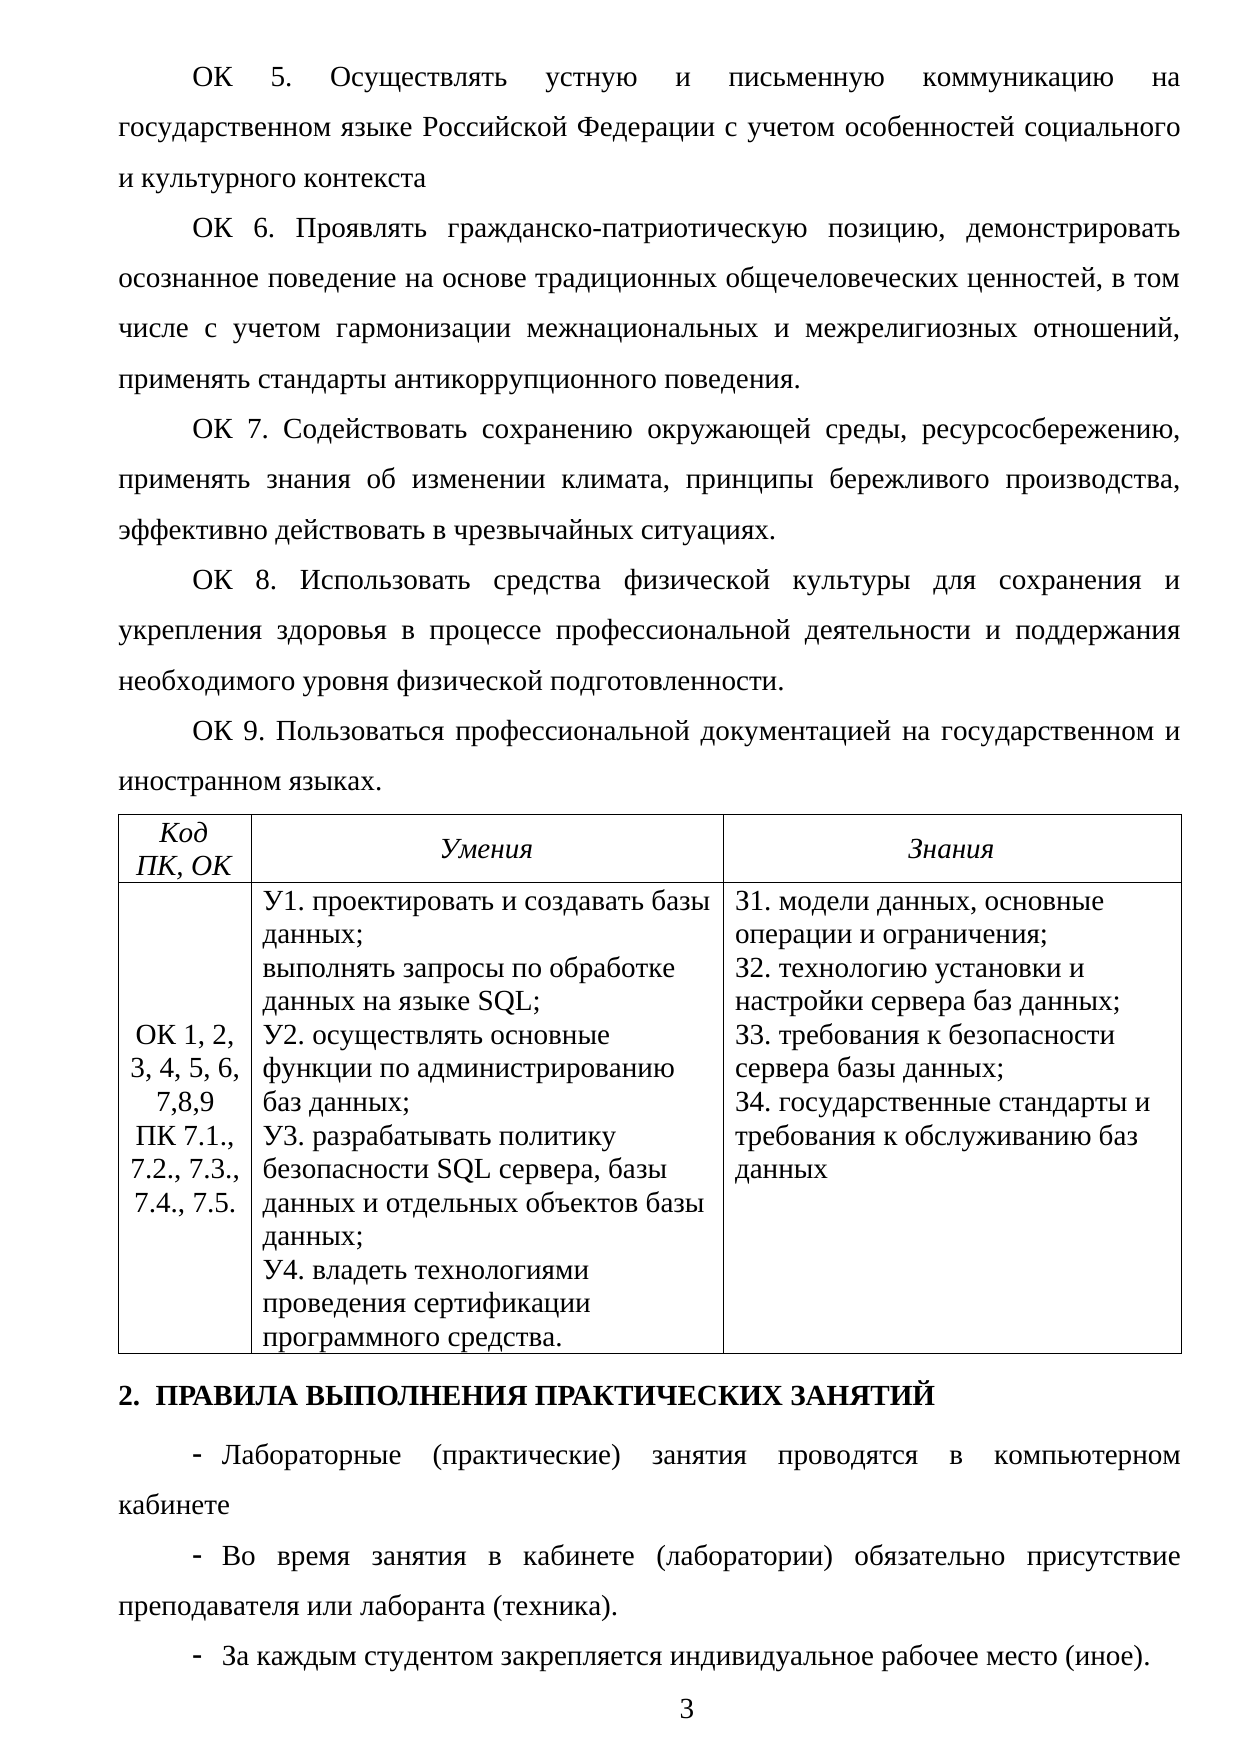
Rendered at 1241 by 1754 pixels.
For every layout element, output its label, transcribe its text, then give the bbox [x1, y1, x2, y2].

list Во время занятия в кабинете (лаборатории) обязательно присутствие преподавателя или лаборанта (техника). [118, 1538, 1181, 1622]
subtitle ПРАВИЛА ВЫПОЛНЕНИЯ ПРАКТИЧЕСКИХ ЗАНЯТИЙ [118, 1378, 1181, 1412]
list Лабораторные (практические) занятия проводятся в компьютерном кабинете [118, 1437, 1181, 1521]
table_header Код ПК, ОК [119, 815, 251, 882]
table_cell У1. проектировать и создавать базы данных; выполнять запросы по обработке данных на языке SQL; У2. осуществлять основные функции по администрированию баз данных; У3. разрабатывать политику безопасности SQL сервера, базы данных и отдельных объектов базы данных; У4. владеть технологиями проведения сертификации программного средства. [252, 883, 723, 1352]
text ОК 8. Использовать средства физической культуры для сохранения и укрепления здоровья в процессе профессиональной деятельности и поддержания необходимого уровня физической подготовленности. [118, 562, 1181, 696]
table_header Умения [252, 815, 723, 882]
list За каждым студентом закрепляется индивидуальное рабочее место (иное). [118, 1638, 1181, 1672]
table_cell ОК 1, 2, 3, 4, 5, 6, 7,8,9 ПК 7.1., 7.2., 7.3., 7.4., 7.5. [119, 883, 251, 1352]
text ОК 5. Осуществлять устную и письменную коммуникацию на государственном языке Российской Федерации с учетом особенностей социального и культурного контекста [118, 59, 1181, 193]
text ОК 9. Пользоваться профессиональной документацией на государственном и иностранном языках. [118, 713, 1181, 797]
table_header Знания [724, 815, 1181, 882]
text ОК 7. Содействовать сохранению окружающей среды, ресурсосбережению, применять знания об изменении климата, принципы бережливого производства, эффективно действовать в чрезвычайных ситуациях. [118, 411, 1181, 545]
table_cell З1. модели данных, основные операции и ограничения; З2. технологию установки и настройки сервера баз данных; З3. требования к безопасности сервера базы данных; З4. государственные стандарты и требования к обслуживанию баз данных [724, 883, 1181, 1352]
text ОК 6. Проявлять гражданско-патриотическую позицию, демонстрировать осознанное поведение на основе традиционных общечеловеческих ценностей, в том числе с учетом гармонизации межнациональных и межрелигиозных отношений, применять стандарты антикоррупционного поведения. [118, 210, 1181, 394]
